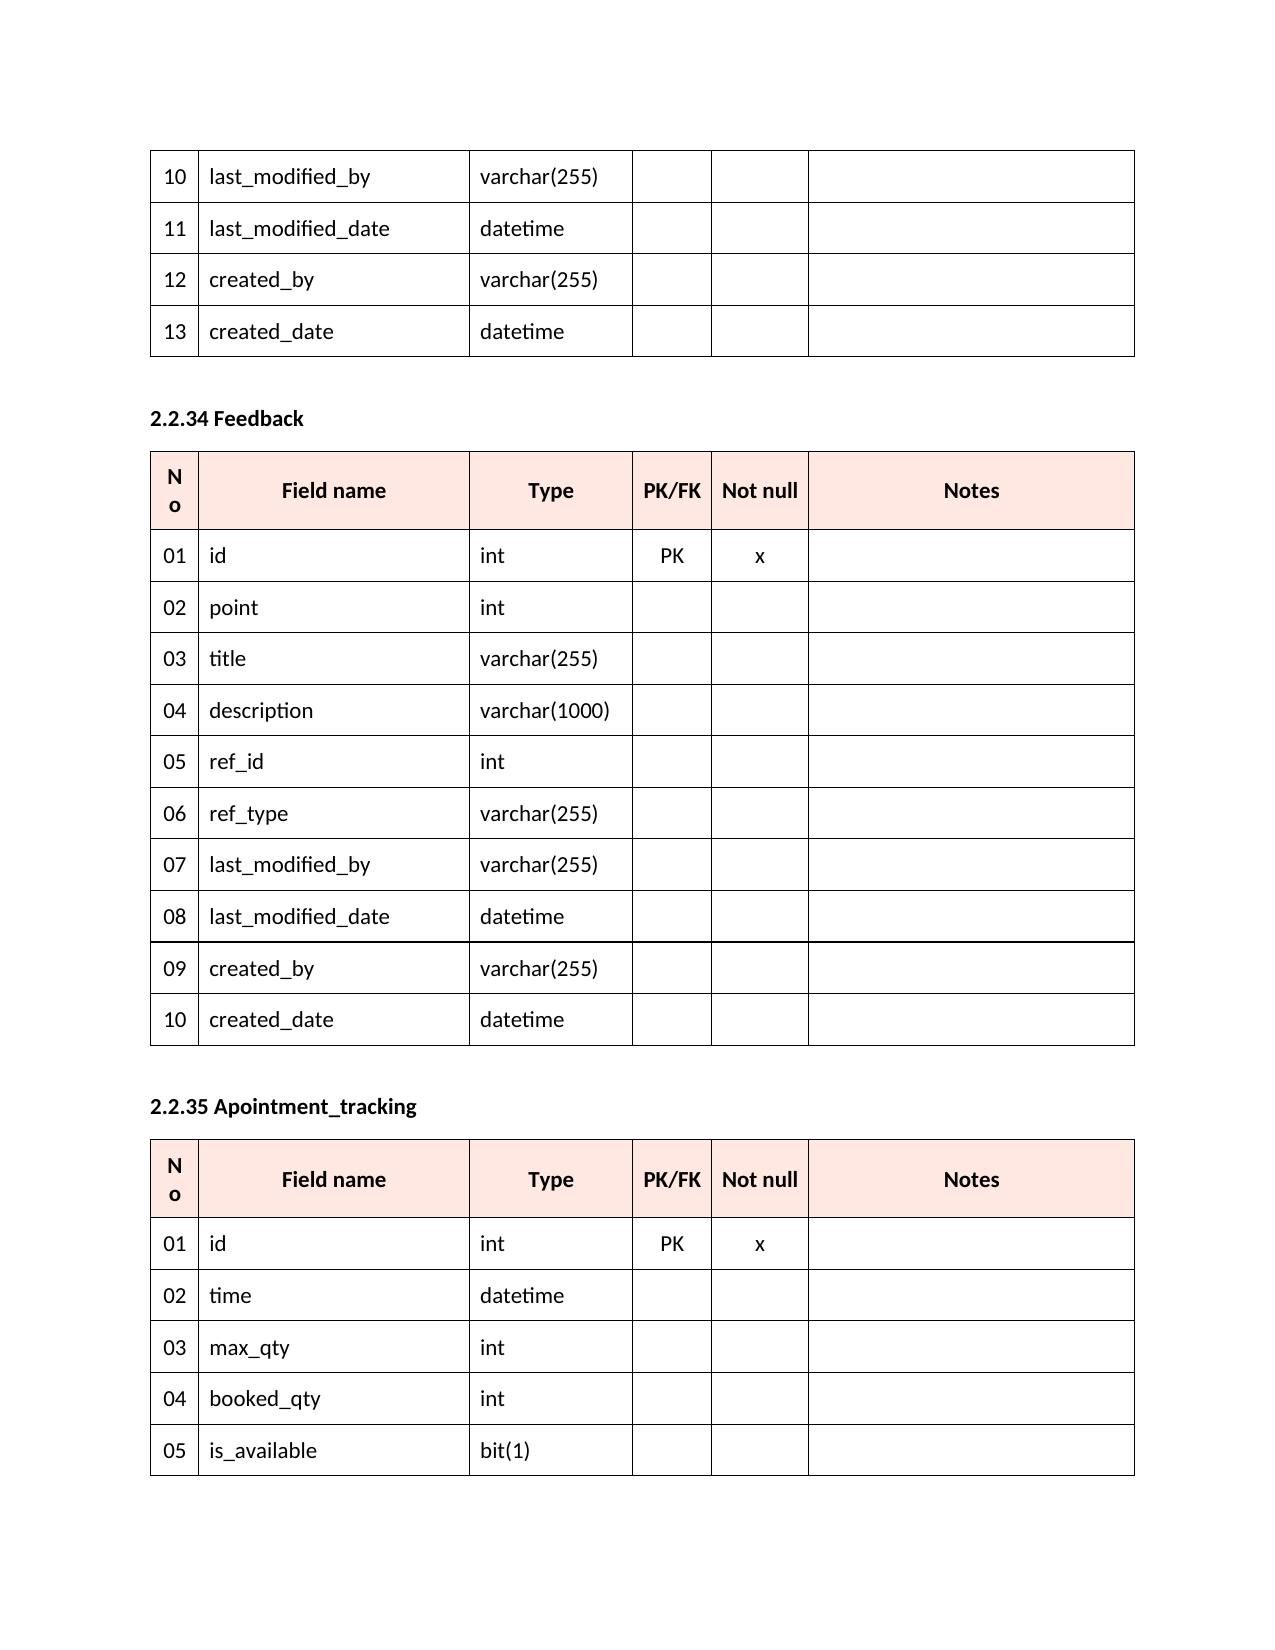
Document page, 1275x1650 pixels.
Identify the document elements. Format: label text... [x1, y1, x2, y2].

table_cell [809, 685, 1134, 735]
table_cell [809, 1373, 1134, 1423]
table_cell datetime [470, 891, 632, 941]
table_cell varchar(255) [470, 254, 632, 305]
table_cell 09 [151, 943, 198, 993]
table_cell [809, 891, 1134, 941]
text 2.2.34 Feedback [150, 404, 1125, 432]
table_cell [712, 788, 808, 838]
table_cell last_modified_date [199, 891, 469, 941]
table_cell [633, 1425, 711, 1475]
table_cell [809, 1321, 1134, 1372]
table_cell [712, 994, 808, 1044]
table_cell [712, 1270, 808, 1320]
table_cell created_by [199, 254, 469, 305]
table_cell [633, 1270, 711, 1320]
table_cell [809, 530, 1134, 581]
table_cell [809, 736, 1134, 787]
table_cell varchar(255) [470, 151, 632, 202]
table_cell datetime [470, 203, 632, 253]
table_cell int [470, 1218, 632, 1269]
table_cell last_modified_by [199, 839, 469, 890]
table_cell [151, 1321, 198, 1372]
table_cell [633, 582, 711, 632]
table_cell [809, 633, 1134, 684]
table_cell [809, 943, 1134, 993]
table_cell [633, 736, 711, 787]
table_header No [151, 1140, 198, 1217]
table_cell [809, 839, 1134, 890]
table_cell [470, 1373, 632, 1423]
table_cell int [470, 736, 632, 787]
table_cell description [199, 685, 469, 735]
table_cell point [199, 582, 469, 632]
table_cell [633, 943, 711, 993]
table_cell 02 [151, 1270, 198, 1320]
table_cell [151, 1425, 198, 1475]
table_cell [633, 891, 711, 941]
table_cell [633, 151, 711, 202]
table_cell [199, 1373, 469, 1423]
table_cell [633, 633, 711, 684]
table_cell 10 [151, 994, 198, 1044]
table_cell [809, 254, 1134, 305]
table_cell 13 [151, 306, 198, 356]
table_cell varchar(255) [470, 788, 632, 838]
table_cell id [199, 1218, 469, 1269]
table_cell 04 [151, 685, 198, 735]
table_cell [809, 582, 1134, 632]
table_cell x [712, 1218, 808, 1269]
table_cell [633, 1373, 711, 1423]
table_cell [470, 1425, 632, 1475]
table_cell [809, 306, 1134, 356]
table_cell ref_type [199, 788, 469, 838]
table_cell [712, 736, 808, 787]
table_header Not null [712, 1140, 808, 1217]
table_header No [151, 452, 198, 529]
table_cell [633, 203, 711, 253]
table_cell [712, 891, 808, 941]
table_cell varchar(255) [470, 839, 632, 890]
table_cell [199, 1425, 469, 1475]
table_cell [633, 994, 711, 1044]
table_cell ref_id [199, 736, 469, 787]
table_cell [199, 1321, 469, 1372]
table_cell datetime [470, 306, 632, 356]
table_cell int [470, 582, 632, 632]
table_header PK/FK [633, 452, 711, 529]
table_cell last_modified_by [199, 151, 469, 202]
table_cell created_date [199, 994, 469, 1044]
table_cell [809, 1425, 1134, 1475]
text 2.2.35 Apointment_tracking [150, 1092, 1125, 1121]
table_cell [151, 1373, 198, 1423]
table_cell [633, 839, 711, 890]
table_header Field name [199, 1140, 469, 1217]
table_cell 01 [151, 1218, 198, 1269]
table_header Notes [809, 1140, 1134, 1217]
table_cell [633, 254, 711, 305]
table_cell [809, 203, 1134, 253]
table_cell 12 [151, 254, 198, 305]
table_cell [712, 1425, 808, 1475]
table_header Type [470, 1140, 632, 1217]
table_cell varchar(255) [470, 633, 632, 684]
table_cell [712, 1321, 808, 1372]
table_cell [712, 633, 808, 684]
table_cell [712, 254, 808, 305]
table_cell title [199, 633, 469, 684]
table_cell [809, 994, 1134, 1044]
table_header PK/FK [633, 1140, 711, 1217]
table_cell [633, 306, 711, 356]
table_cell [712, 306, 808, 356]
table_cell int [470, 530, 632, 581]
table_cell [712, 943, 808, 993]
table_cell [809, 788, 1134, 838]
table_cell [633, 788, 711, 838]
table_cell 03 [151, 633, 198, 684]
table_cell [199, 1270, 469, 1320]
table_header Field name [199, 452, 469, 529]
table_cell [712, 685, 808, 735]
table_header Type [470, 452, 632, 529]
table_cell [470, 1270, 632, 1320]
table_cell datetime [470, 994, 632, 1044]
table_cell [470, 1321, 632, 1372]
table_cell [633, 685, 711, 735]
table_cell 08 [151, 891, 198, 941]
table_cell last_modified_date [199, 203, 469, 253]
table_cell 01 [151, 530, 198, 581]
table_header Notes [809, 452, 1134, 529]
table_cell [712, 582, 808, 632]
table_cell varchar(1000) [470, 685, 632, 735]
table_cell PK [633, 1218, 711, 1269]
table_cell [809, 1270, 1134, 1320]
table_cell 11 [151, 203, 198, 253]
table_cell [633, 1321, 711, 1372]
table_cell [712, 151, 808, 202]
table_cell [712, 203, 808, 253]
table_cell 02 [151, 582, 198, 632]
table_cell [809, 151, 1134, 202]
table_cell varchar(255) [470, 943, 632, 993]
table_cell [809, 1218, 1134, 1269]
table_cell 07 [151, 839, 198, 890]
table_cell 10 [151, 151, 198, 202]
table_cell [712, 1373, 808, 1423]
table_cell created_by [199, 943, 469, 993]
table_header Not null [712, 452, 808, 529]
table_cell created_date [199, 306, 469, 356]
table_cell x [712, 530, 808, 581]
table_cell 06 [151, 788, 198, 838]
table_cell id [199, 530, 469, 581]
table_cell PK [633, 530, 711, 581]
table_cell [712, 839, 808, 890]
table_cell 05 [151, 736, 198, 787]
